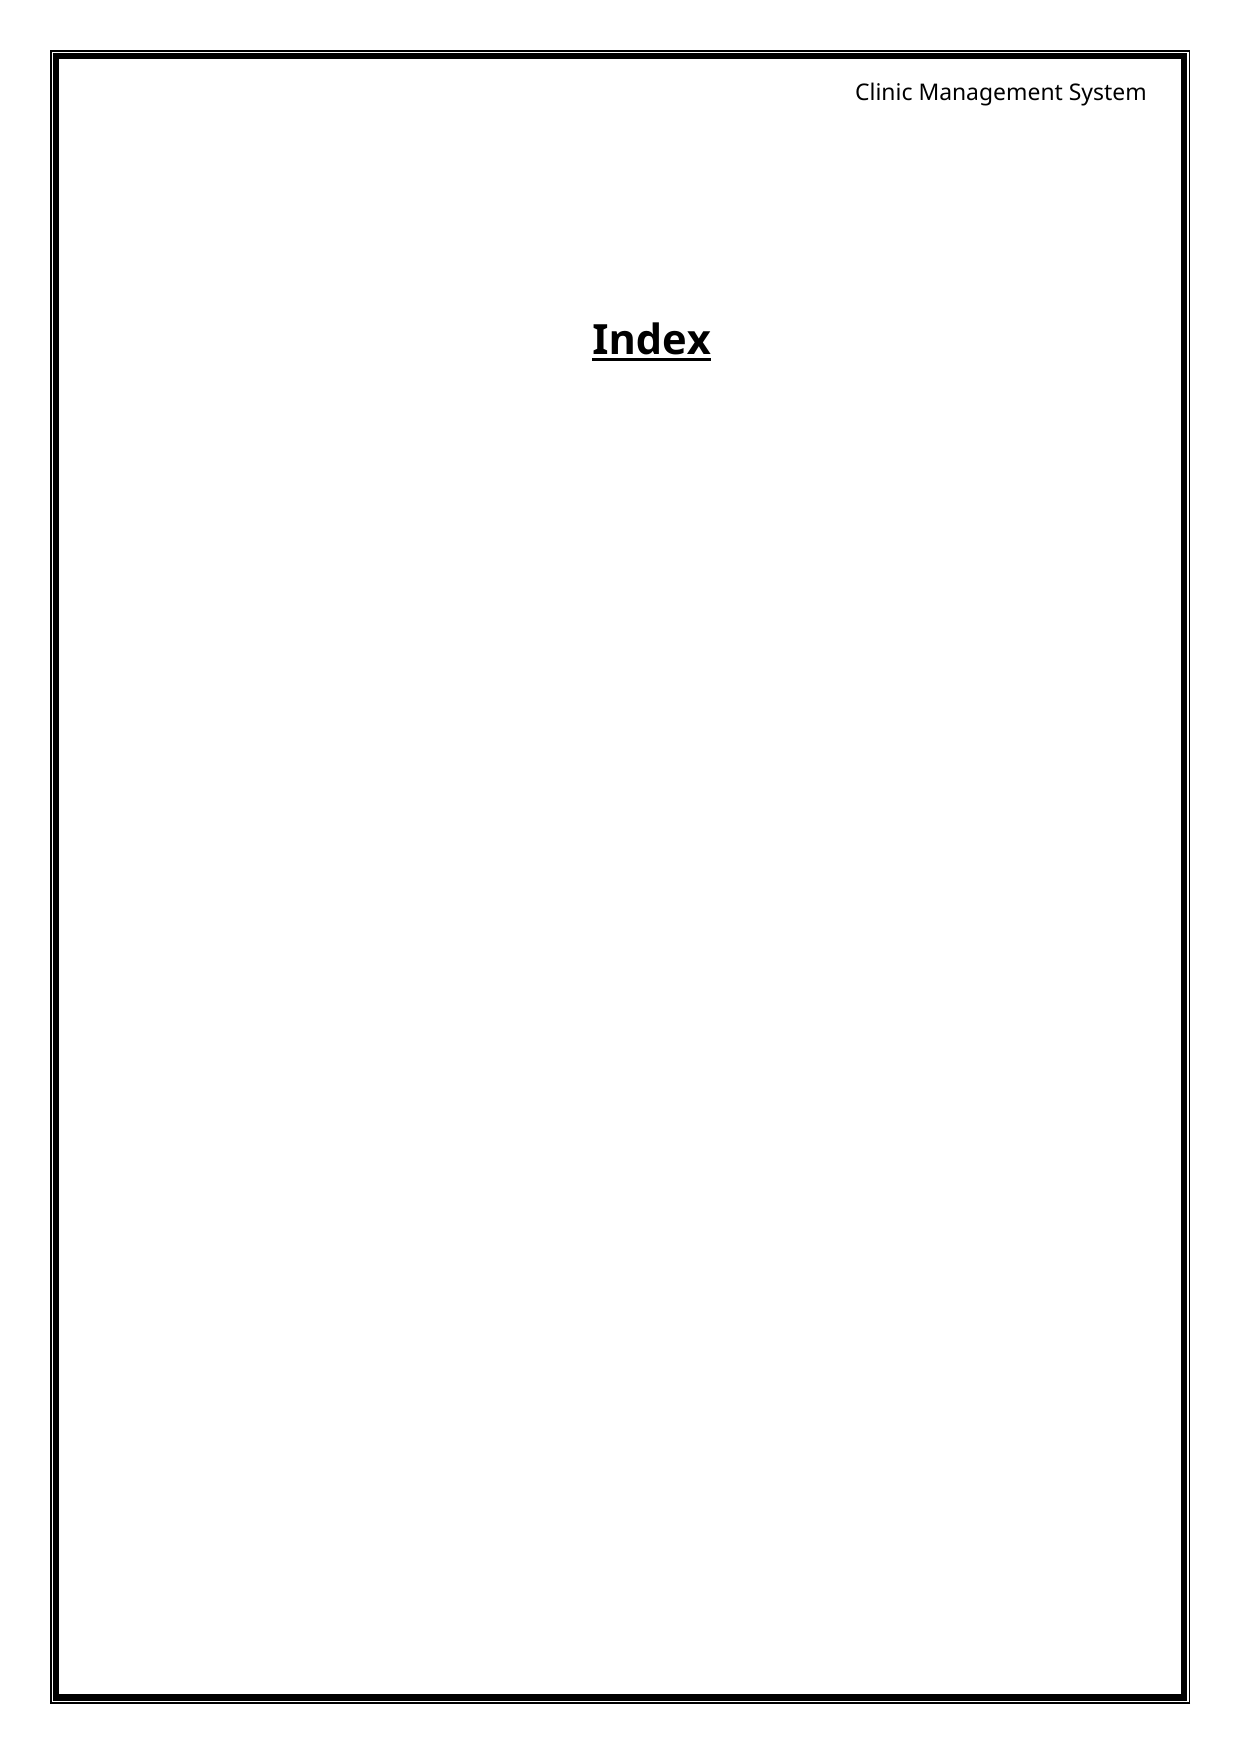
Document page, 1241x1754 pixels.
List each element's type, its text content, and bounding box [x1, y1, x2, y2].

text Index [156, 310, 1146, 367]
